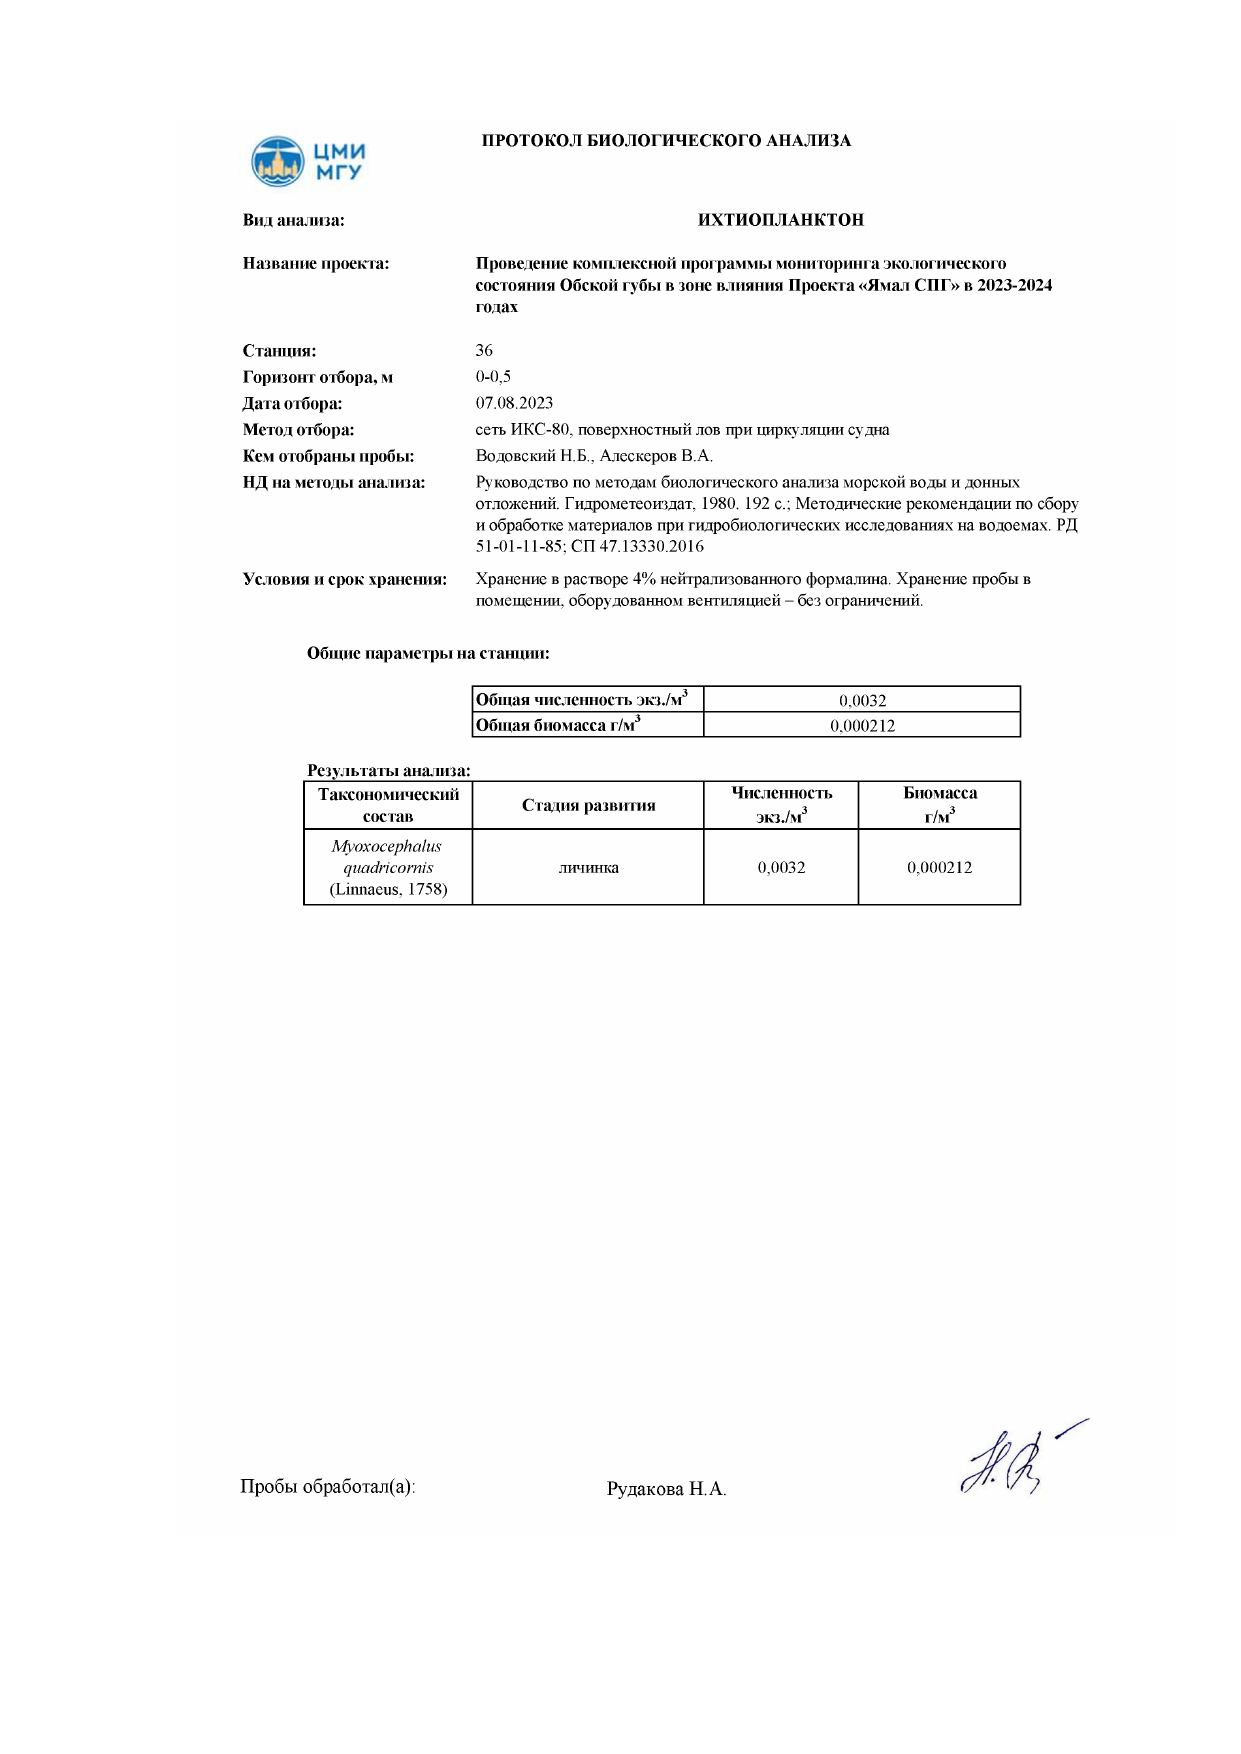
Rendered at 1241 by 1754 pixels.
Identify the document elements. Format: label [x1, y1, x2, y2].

picture [177, 118, 1182, 1538]
